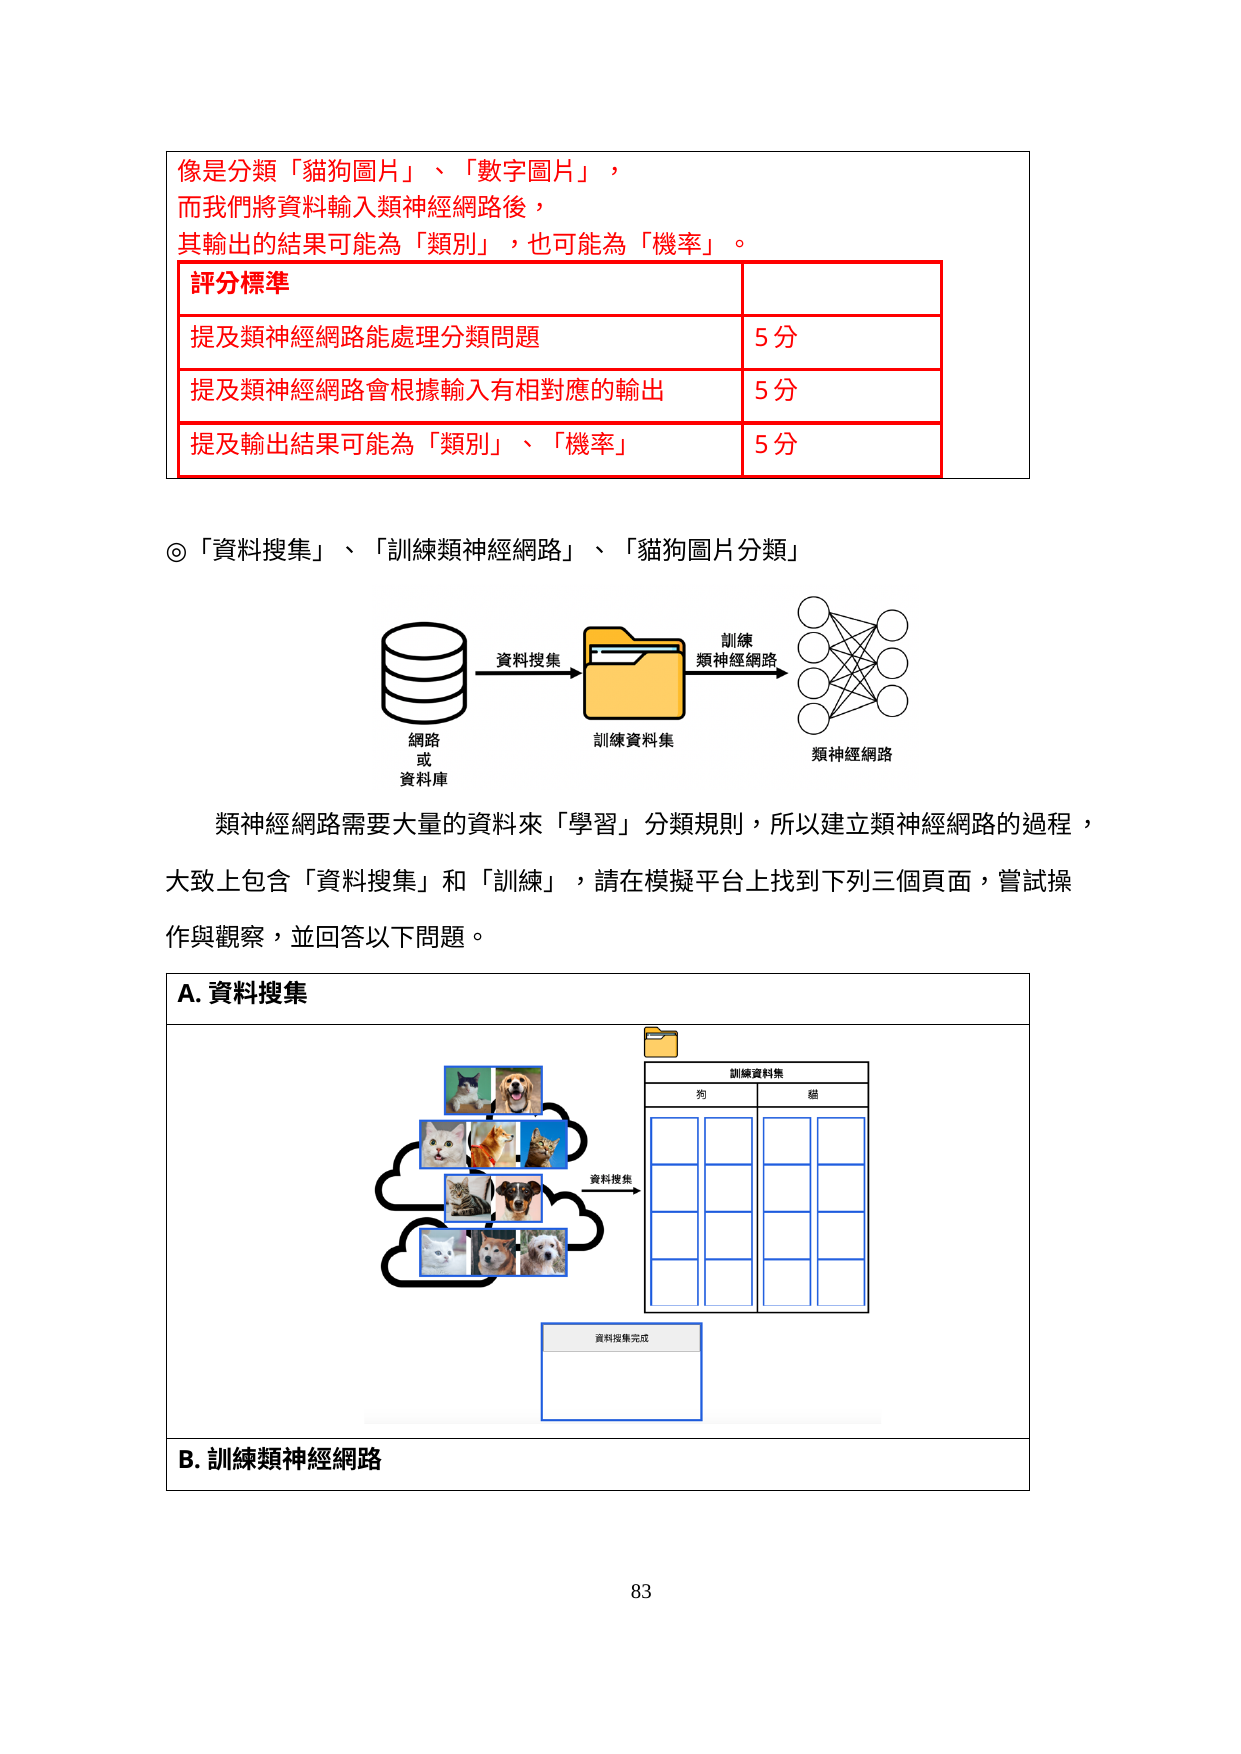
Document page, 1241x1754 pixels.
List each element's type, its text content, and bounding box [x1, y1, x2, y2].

text ◎「資料搜集」、「訓練類神經網路」、「貓狗圖片分類」 [165, 530, 1075, 567]
picture [372, 584, 919, 790]
picture [364, 1025, 882, 1424]
table_cell [167, 1025, 1029, 1438]
table_header A. 資料搜集 [167, 974, 1029, 1024]
table_cell B. 訓練類神經網路 [167, 1439, 1029, 1489]
text 類神經網路需要大量的資料來「學習」分類規則，所以建立類神經網路的過程，大致上包含「資料搜集」和「訓練」，請在模擬平台上找到下列三個頁面，嘗試操作與觀察，並回答以下問題。 [165, 804, 1075, 954]
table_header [167, 152, 1029, 478]
